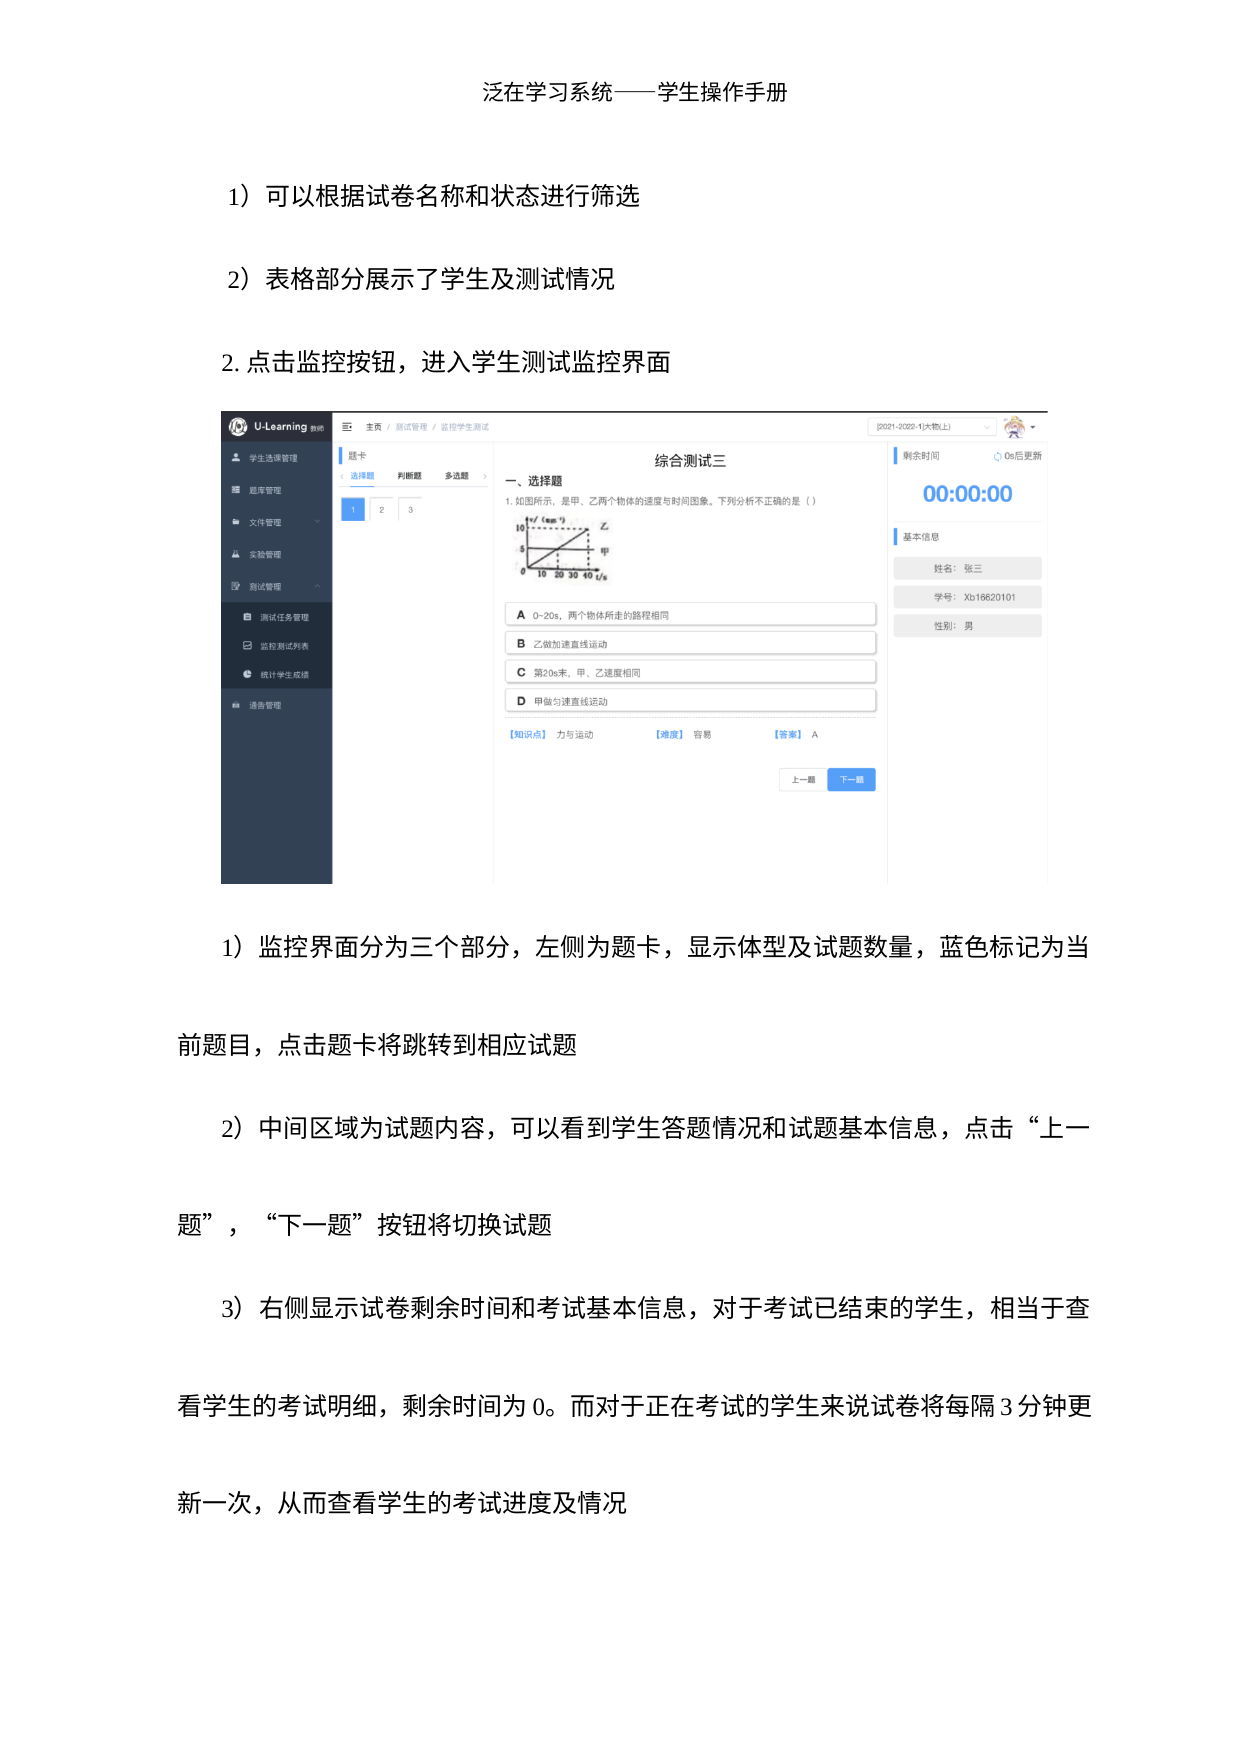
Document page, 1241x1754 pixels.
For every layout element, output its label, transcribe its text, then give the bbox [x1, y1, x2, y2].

list 中间区域为试题内容，可以看到学生答题情况和试题基本信息，点击“上一题”，“下一题”按钮将切换试题 [177, 1094, 1092, 1256]
list 点击监控按钮，进入学生测试监控界面 [177, 328, 1092, 393]
list 表格部分展示了学生及测试情况 [177, 245, 1092, 310]
list 监控界面分为三个部分，左侧为题卡，显示体型及试题数量，蓝色标记为当前题目，点击题卡将跳转到相应试题 [177, 913, 1092, 1076]
list 可以根据试卷名称和状态进行筛选 [177, 162, 1092, 227]
text 3）右侧显示试卷剩余时间和考试基本信息，对于考试已结束的学生，相当于查看学生的考试明细，剩余时间为0。而对于正在考试的学生来说试卷将每隔3分钟更新一次，从而查看学生的考试进度及情况 [177, 1274, 1092, 1534]
picture [221, 411, 1048, 884]
